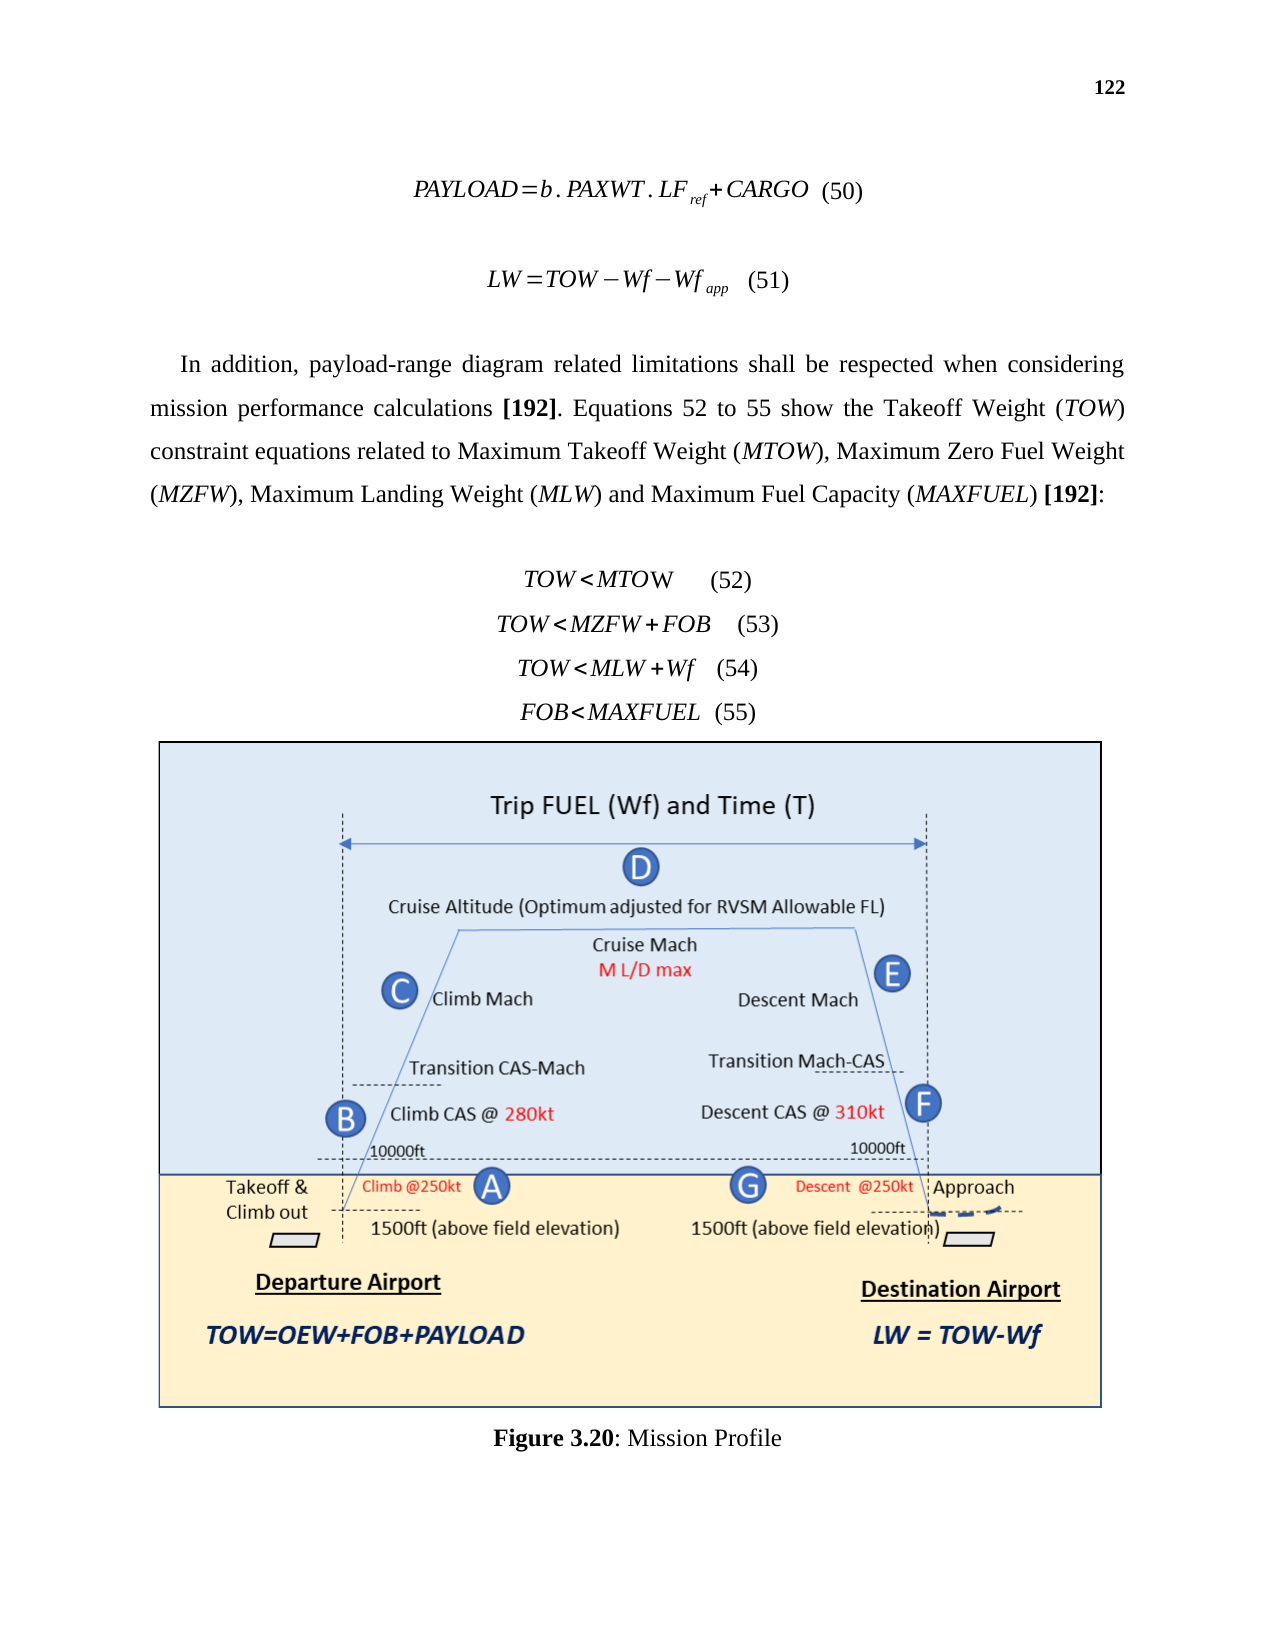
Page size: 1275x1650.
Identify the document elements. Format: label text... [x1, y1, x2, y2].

text (50) [150, 176, 1125, 208]
text (54) [150, 653, 1125, 683]
text In addition, payload-range diagram related limitations shall be respected when considering mission performance calculations . Equations 52 to 55 show the Takeoff Weight (TOW) constraint equations related to Maximum Takeoff Weight (MTOW), Maximum Zero Fuel Weight (MZFW), Maximum Landing Weight (MLW) and Maximum Fuel Capacity (MAXFUEL): [150, 349, 1125, 508]
picture [158, 741, 1117, 1408]
text Figure 3.20: Mission Profile [150, 1423, 1125, 1452]
text (55) [150, 697, 1125, 727]
text W (52) [150, 565, 1125, 595]
text (51) [150, 265, 1125, 297]
text (53) [150, 609, 1125, 639]
